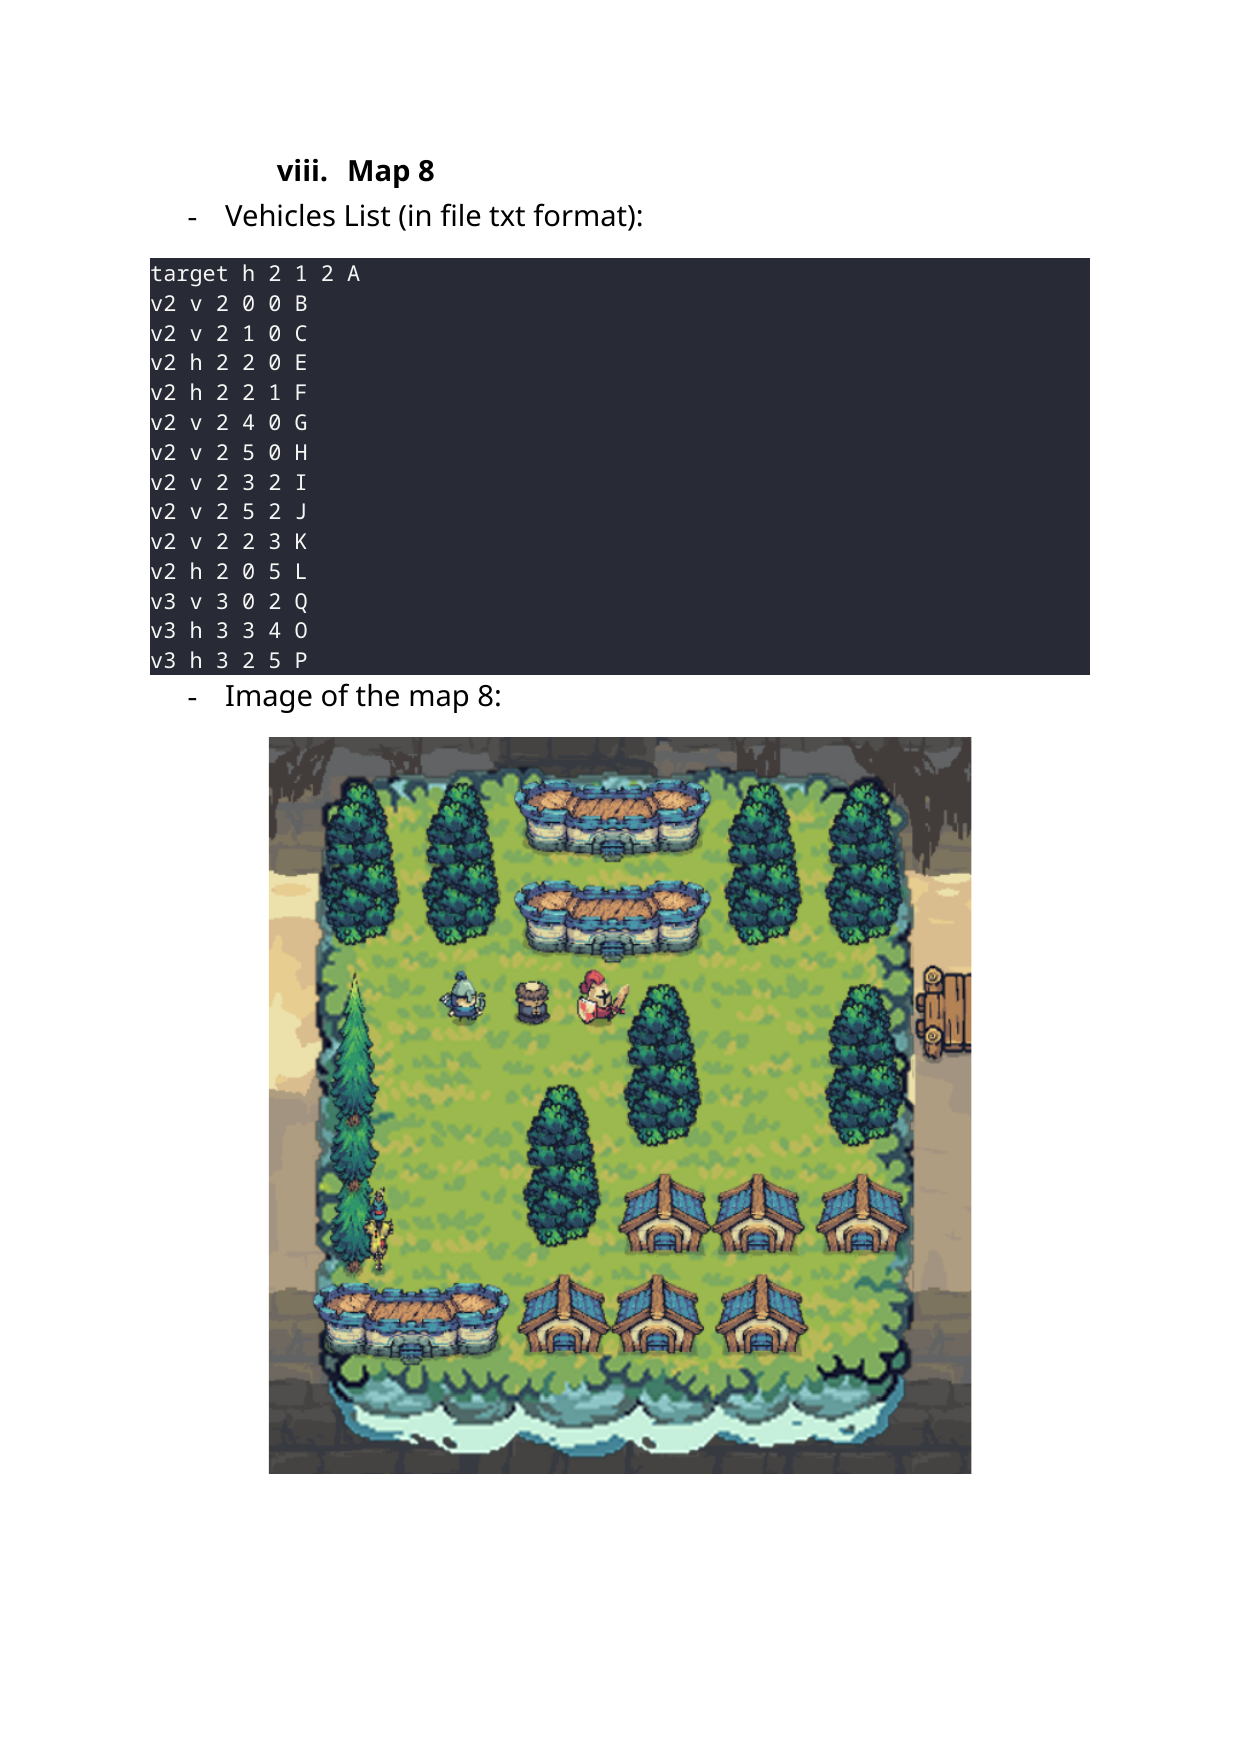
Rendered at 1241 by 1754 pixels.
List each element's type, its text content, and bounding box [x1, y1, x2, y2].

text v2 v 2 2 3 K [150, 526, 1090, 556]
text v2 v 2 5 2 J [150, 496, 1090, 526]
picture [268, 737, 972, 1474]
text v2 v 2 5 0 H [150, 437, 1090, 466]
text v2 v 2 1 0 C [150, 317, 1090, 347]
text v3 h 3 3 4 O [150, 615, 1090, 645]
text target h 2 1 2 A [150, 258, 1090, 288]
list Vehicles List (in file txt format): [187, 196, 1090, 235]
text v3 h 3 2 5 P [150, 645, 1090, 675]
text v2 h 2 2 1 F [150, 377, 1090, 407]
text v2 v 2 4 0 G [150, 407, 1090, 437]
text v2 v 2 0 0 B [150, 288, 1090, 317]
text v2 h 2 0 5 L [150, 556, 1090, 586]
list Image of the map 8: [187, 675, 1090, 715]
text v2 v 2 3 2 I [150, 466, 1090, 496]
text v3 v 3 0 2 Q [150, 586, 1090, 615]
text v2 h 2 2 0 E [150, 347, 1090, 377]
list Map 8 [328, 150, 1090, 190]
